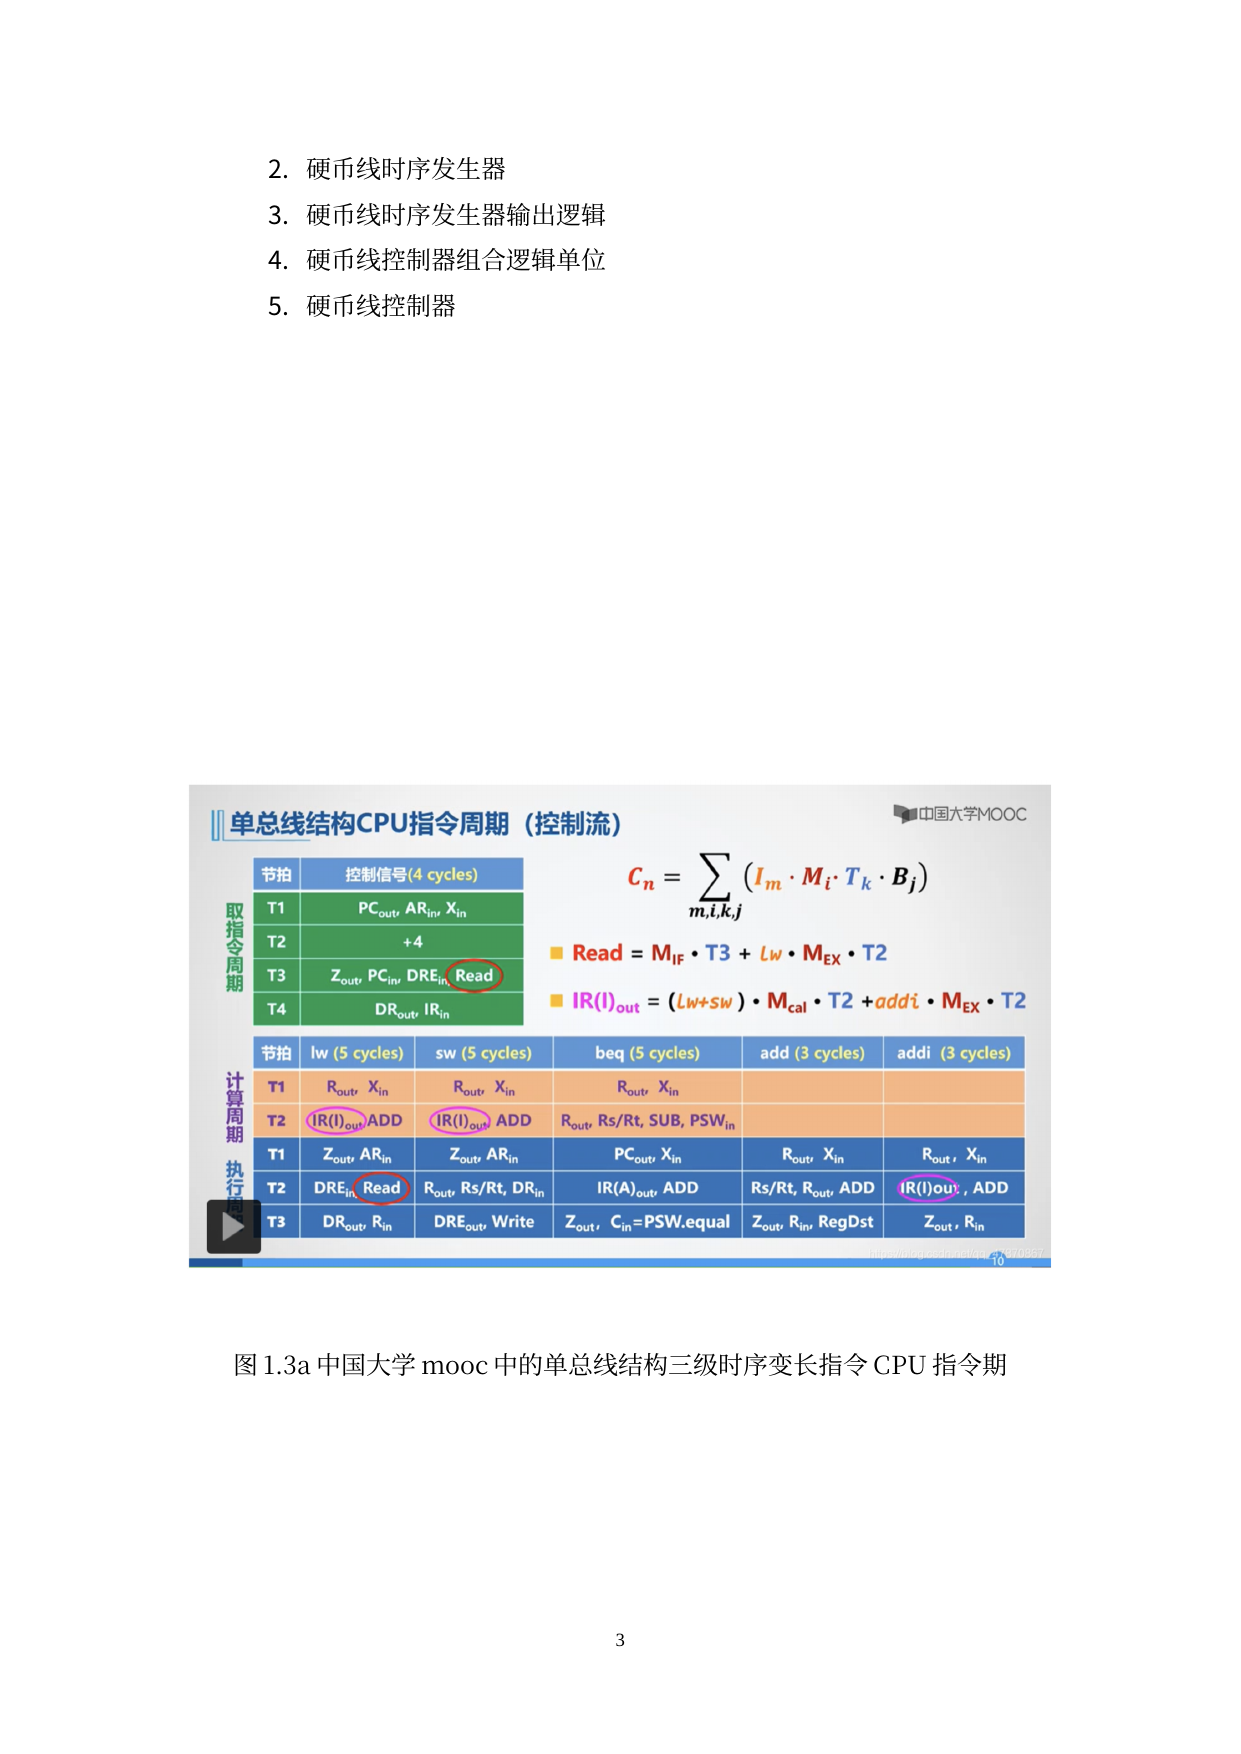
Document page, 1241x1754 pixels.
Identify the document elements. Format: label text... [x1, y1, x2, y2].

list 硬币线时序发生器输出逻辑 [269, 195, 1053, 232]
picture [186, 780, 1052, 1269]
list 硬币线控制器 [269, 286, 1053, 322]
list 硬币线控制器组合逻辑单位 [269, 241, 1053, 277]
list 硬币线时序发生器 [269, 150, 1053, 186]
